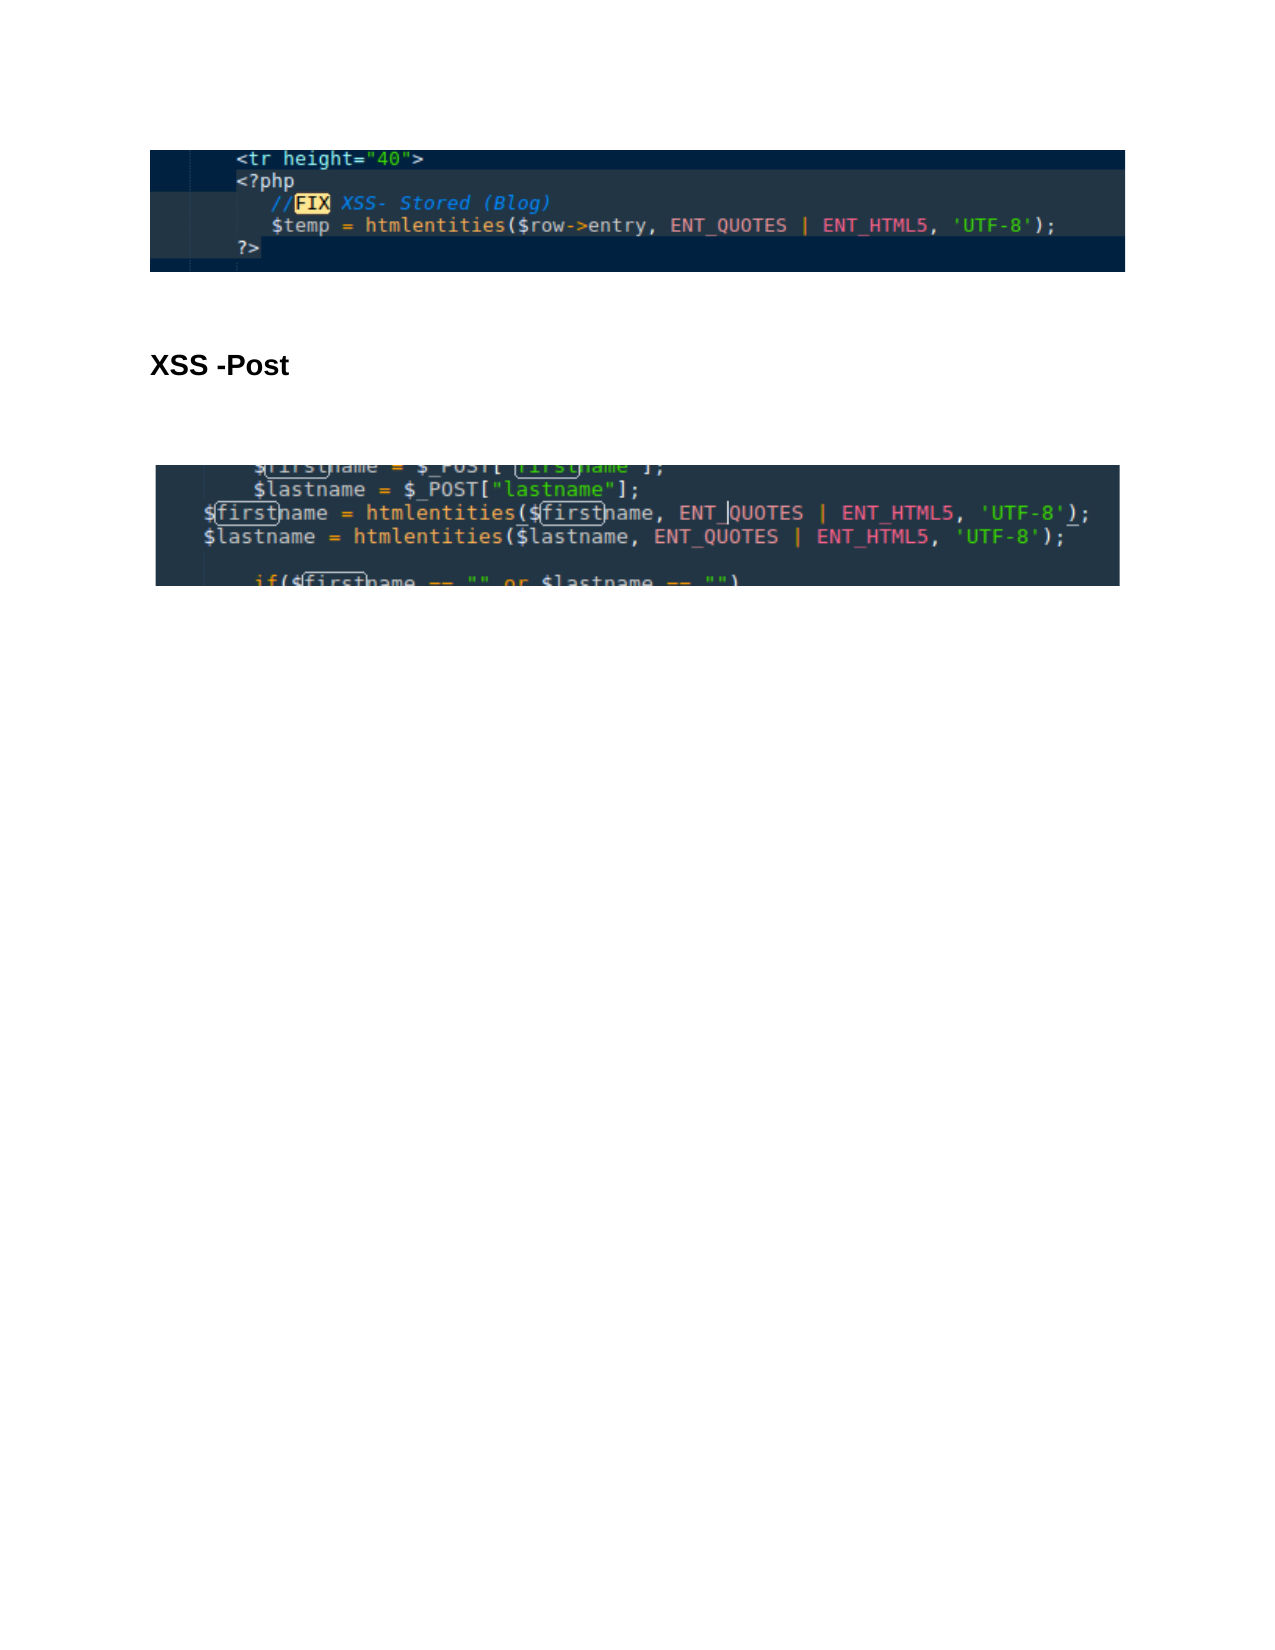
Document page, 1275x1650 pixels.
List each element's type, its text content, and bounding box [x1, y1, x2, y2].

picture [155, 465, 1120, 586]
text XSS -Post [150, 348, 1125, 381]
picture [150, 150, 1125, 272]
